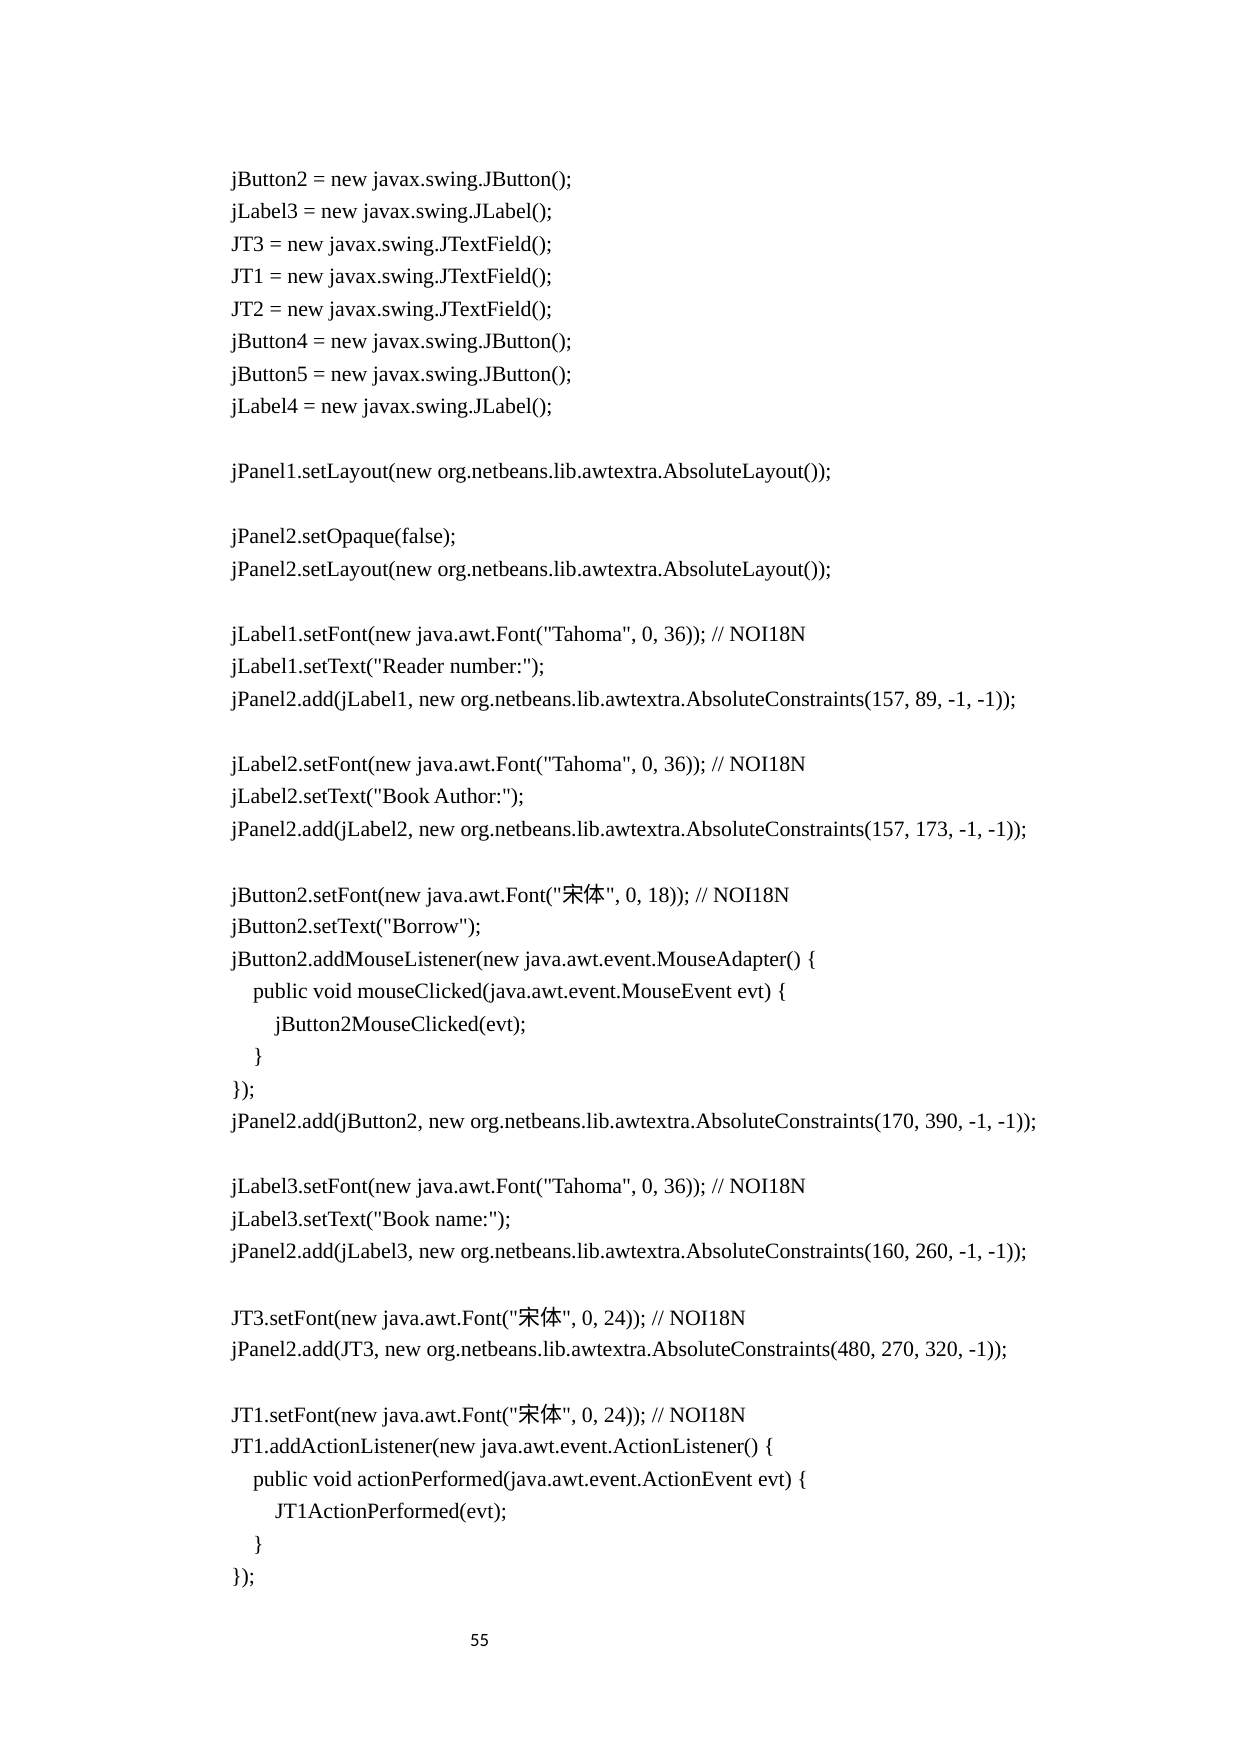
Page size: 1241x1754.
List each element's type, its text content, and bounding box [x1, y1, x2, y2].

text } [187, 1039, 1053, 1072]
text JT2 = new javax.swing.JTextField(); [187, 292, 1053, 324]
text jLabel3.setFont(new java.awt.Font("Tahoma", 0, 36)); // NOI18N [187, 1169, 1053, 1202]
text JT1.addActionListener(new java.awt.event.ActionListener() { [187, 1429, 1053, 1462]
text jButton2 = new javax.swing.JButton(); [187, 162, 1053, 194]
text jLabel4 = new javax.swing.JLabel(); [187, 389, 1053, 422]
text jLabel3 = new javax.swing.JLabel(); [187, 194, 1053, 227]
text jPanel2.setOpaque(false); [187, 519, 1053, 552]
text jPanel2.add(jLabel3, new org.netbeans.lib.awtextra.AbsoluteConstraints(160, 260, -1, -1)); [187, 1234, 1053, 1267]
text jLabel1.setText("Reader number:"); [187, 649, 1053, 682]
text JT3 = new javax.swing.JTextField(); [187, 227, 1053, 259]
text jLabel2.setFont(new java.awt.Font("Tahoma", 0, 36)); // NOI18N [187, 747, 1053, 779]
text jButton4 = new javax.swing.JButton(); [187, 324, 1053, 357]
text jButton2.setFont(new java.awt.Font("宋体", 0, 18)); // NOI18N [187, 877, 1053, 909]
text jButton5 = new javax.swing.JButton(); [187, 357, 1053, 389]
text jLabel2.setText("Book Author:"); [187, 779, 1053, 812]
text jPanel2.add(JT3, new org.netbeans.lib.awtextra.AbsoluteConstraints(480, 270, 320, -1)); [187, 1332, 1053, 1364]
text jButton2MouseClicked(evt); [187, 1007, 1053, 1039]
text jButton2.addMouseListener(new java.awt.event.MouseAdapter() { [187, 942, 1053, 974]
text jPanel2.add(jLabel2, new org.netbeans.lib.awtextra.AbsoluteConstraints(157, 173, -1, -1)); [187, 812, 1053, 844]
text public void mouseClicked(java.awt.event.MouseEvent evt) { [187, 974, 1053, 1007]
text }); [187, 1559, 1053, 1592]
text jPanel2.add(jLabel1, new org.netbeans.lib.awtextra.AbsoluteConstraints(157, 89, -1, -1)); [187, 682, 1053, 714]
text public void actionPerformed(java.awt.event.ActionEvent evt) { [187, 1462, 1053, 1494]
text jButton2.setText("Borrow"); [187, 909, 1053, 942]
text }); [187, 1072, 1053, 1104]
text jLabel3.setText("Book name:"); [187, 1202, 1053, 1234]
text } [187, 1527, 1053, 1559]
text JT1 = new javax.swing.JTextField(); [187, 259, 1053, 292]
text JT1.setFont(new java.awt.Font("宋体", 0, 24)); // NOI18N [187, 1397, 1053, 1429]
text jPanel2.setLayout(new org.netbeans.lib.awtextra.AbsoluteLayout()); [187, 552, 1053, 584]
text jPanel1.setLayout(new org.netbeans.lib.awtextra.AbsoluteLayout()); [187, 454, 1053, 487]
text jPanel2.add(jButton2, new org.netbeans.lib.awtextra.AbsoluteConstraints(170, 390, -1, -1)); [187, 1104, 1053, 1137]
text jLabel1.setFont(new java.awt.Font("Tahoma", 0, 36)); // NOI18N [187, 617, 1053, 649]
text JT1ActionPerformed(evt); [187, 1494, 1053, 1527]
text JT3.setFont(new java.awt.Font("宋体", 0, 24)); // NOI18N [187, 1299, 1053, 1332]
